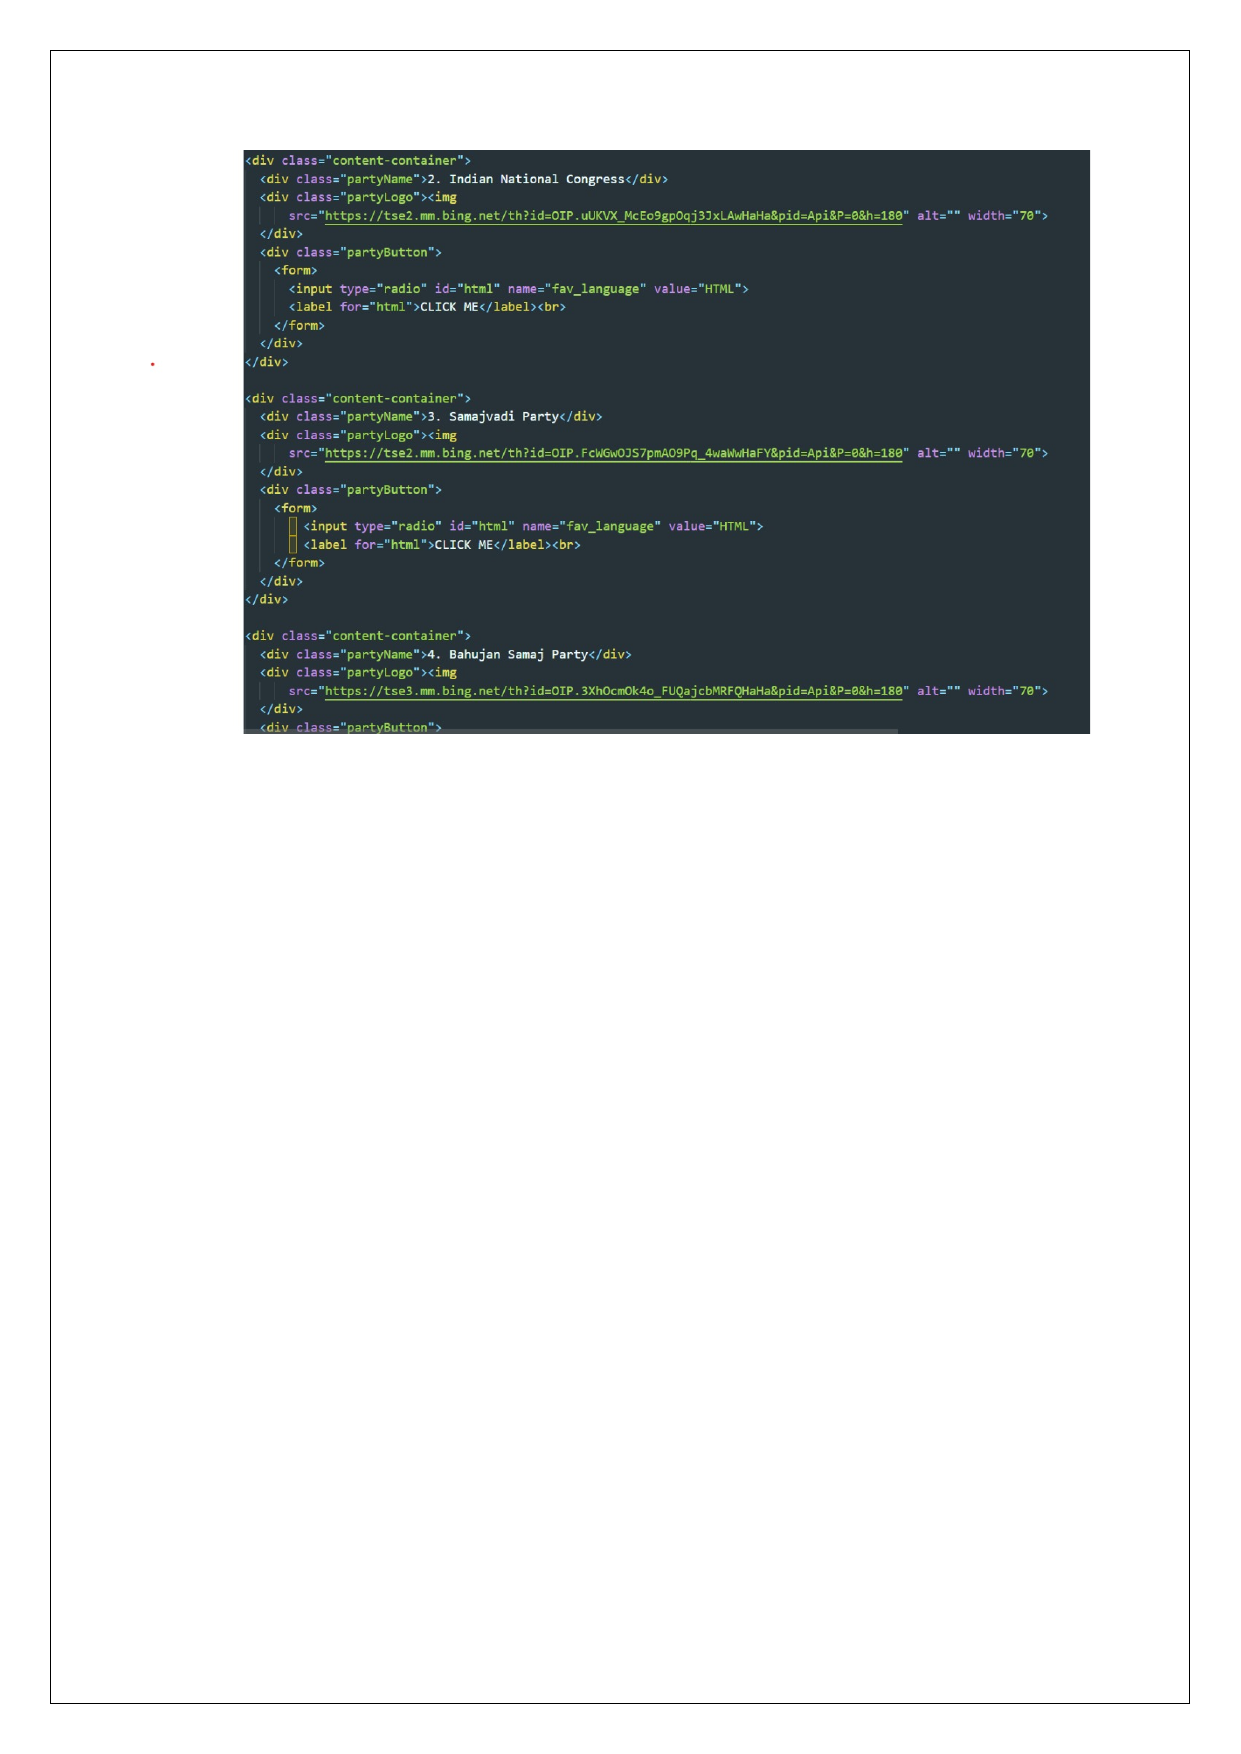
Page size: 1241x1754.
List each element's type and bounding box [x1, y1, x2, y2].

picture [150, 150, 1091, 734]
